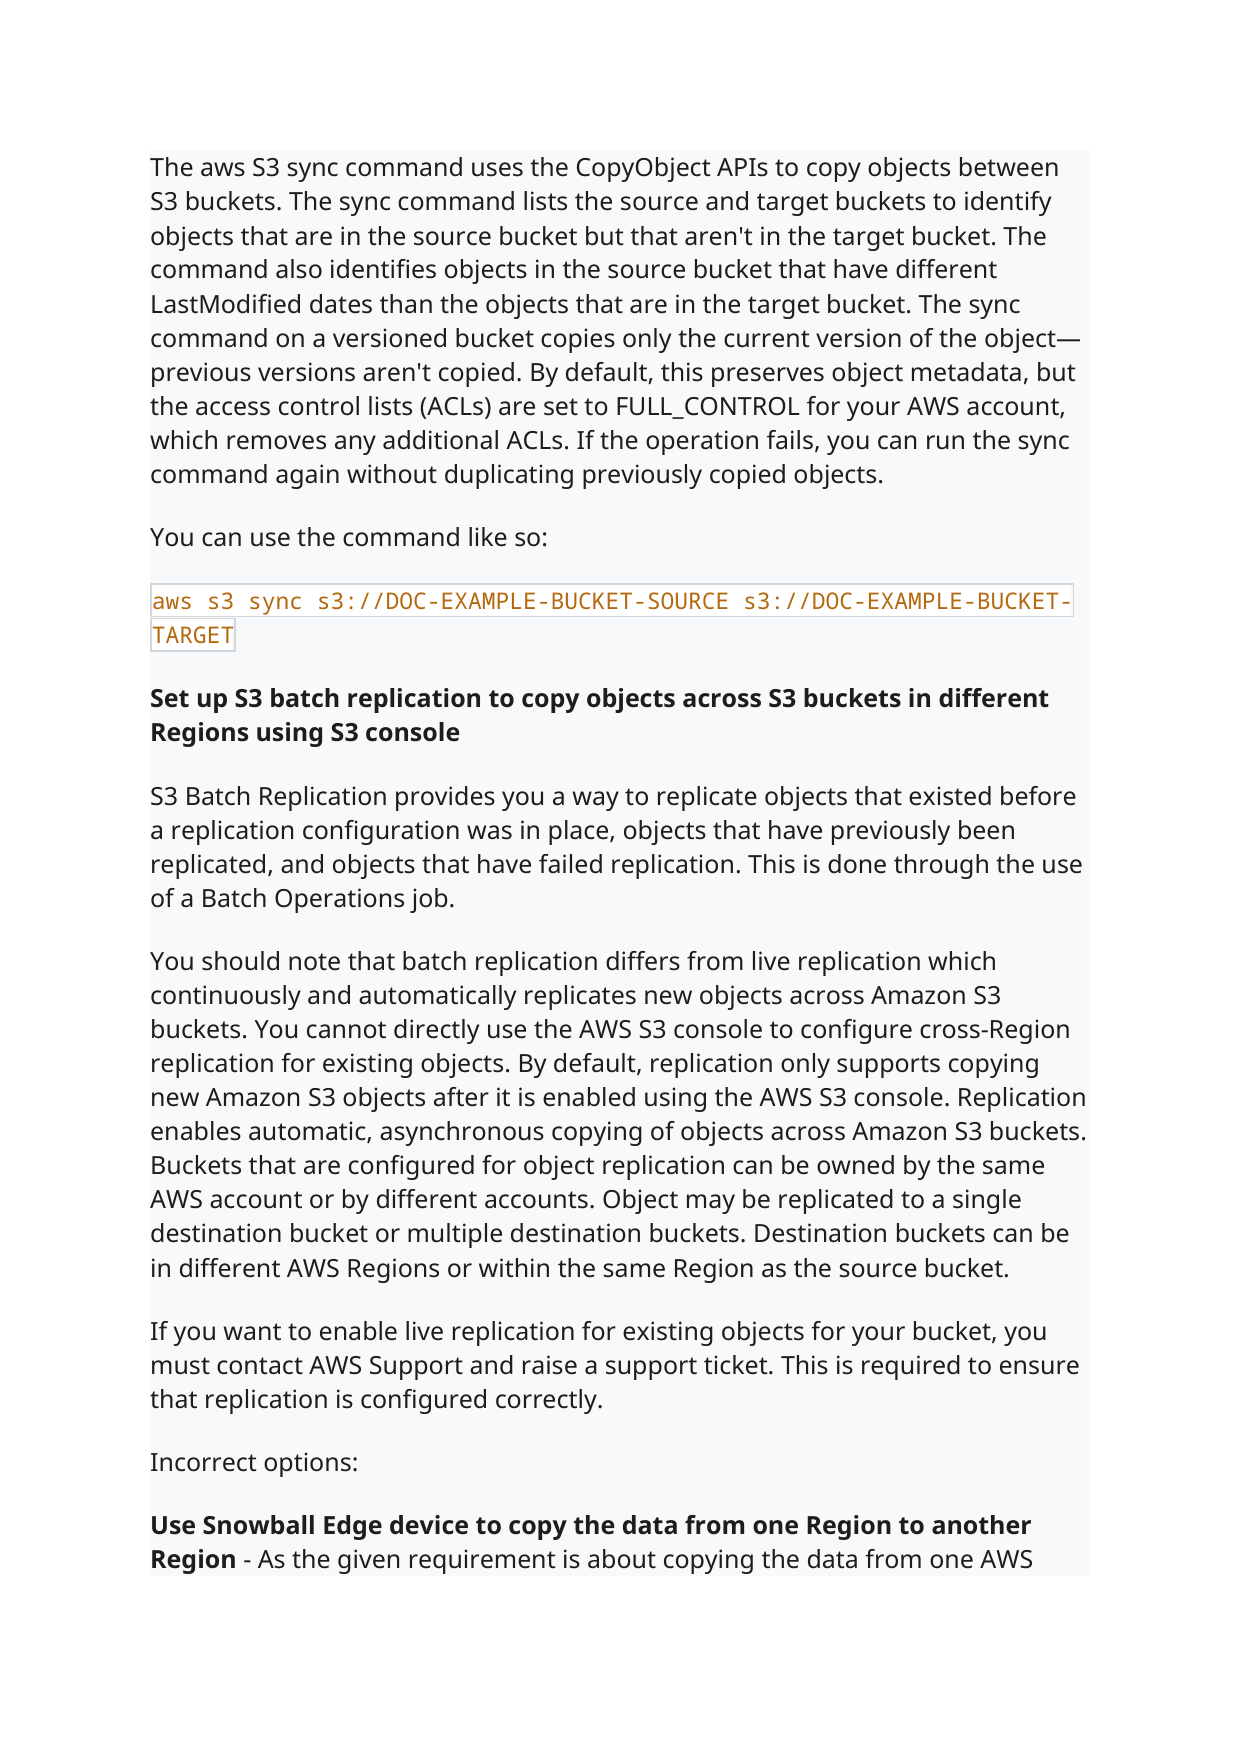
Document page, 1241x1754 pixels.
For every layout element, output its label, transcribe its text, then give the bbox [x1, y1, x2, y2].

text You should note that batch replication differs from live replication which continuously and automatically replicates new objects across Amazon S3 buckets. You cannot directly use the AWS S3 console to configure cross-Region replication for existing objects. By default, replication only supports copying new Amazon S3 objects after it is enabled using the AWS S3 console. Replication enables automatic, asynchronous copying of objects across Amazon S3 buckets. Buckets that are configured for object replication can be owned by the same AWS account or by different accounts. Object may be replicated to a single destination bucket or multiple destination buckets. Destination buckets can be in different AWS Regions or within the same Region as the source bucket. [150, 944, 1090, 1284]
text S3 Batch Replication provides you a way to replicate objects that existed before a replication configuration was in place, objects that have previously been replicated, and objects that have failed replication. This is done through the use of a Batch Operations job. [150, 778, 1090, 914]
text The aws S3 sync command uses the CopyObject APIs to copy objects between S3 buckets. The sync command lists the source and target buckets to identify objects that are in the source bucket but that aren't in the target bucket. The command also identifies objects in the source bucket that have different LastModified dates than the objects that are in the target bucket. The sync command on a versioned bucket copies only the current version of the object—previous versions aren't copied. By default, this preserves object metadata, but the access control lists (ACLs) are set to FULL_CONTROL for your AWS account, which removes any additional ACLs. If the operation fails, you can run the sync command again without duplicating previously copied objects. [150, 150, 1090, 491]
text Set up S3 batch replication to copy objects across S3 buckets in different Regions using S3 console [150, 681, 1090, 749]
text If you want to enable live replication for existing objects for your bucket, you must contact AWS Support and raise a support ticket. This is required to ensure that replication is configured correctly. [150, 1313, 1090, 1416]
text Incorrect options: [150, 1445, 1090, 1479]
text You can use the command like so: [150, 520, 1090, 554]
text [150, 1508, 1090, 1576]
text aws s3 sync s3://DOC-EXAMPLE-BUCKET-SOURCE s3://DOC-EXAMPLE-BUCKET-TARGET [236, 583, 1090, 652]
